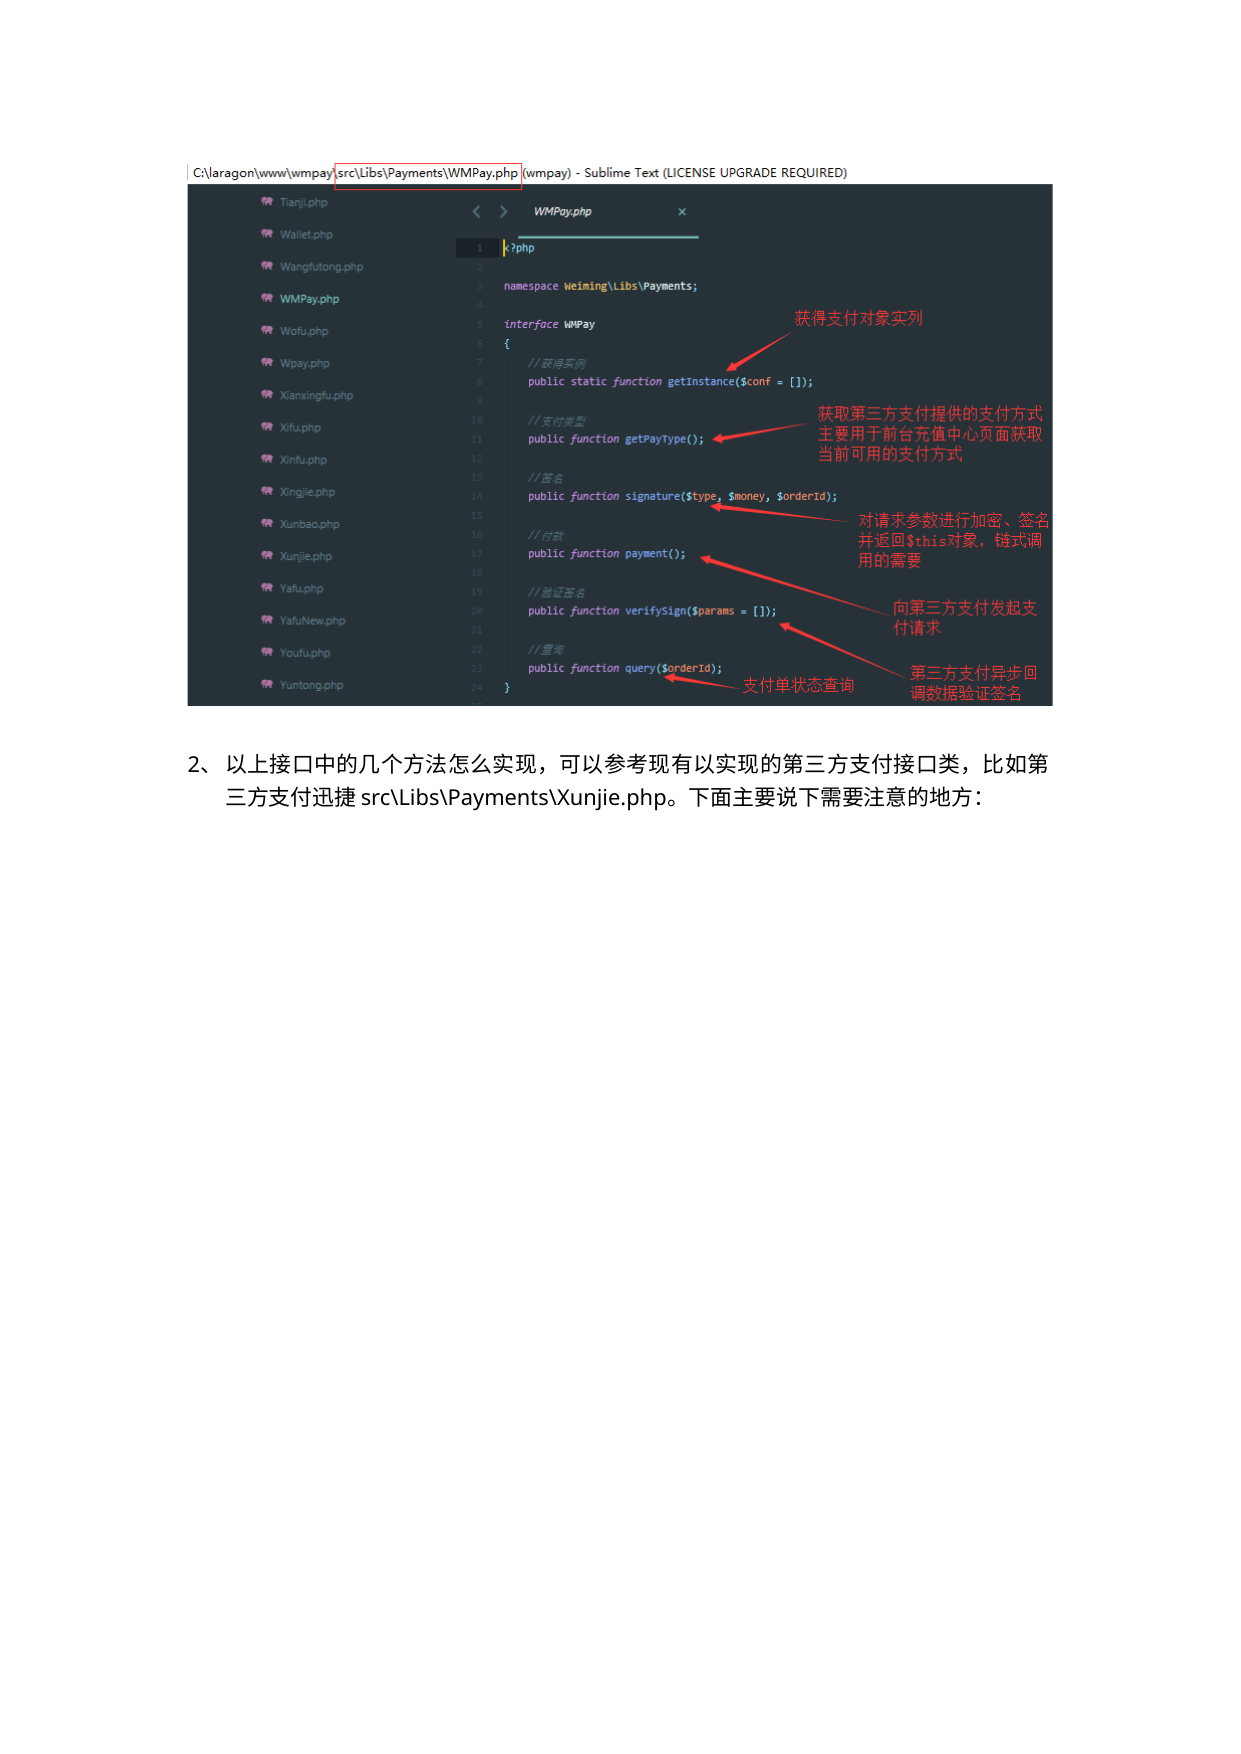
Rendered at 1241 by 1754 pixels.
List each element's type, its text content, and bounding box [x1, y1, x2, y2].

list 以上接口中的几个方法怎么实现，可以参考现有以实现的第三方支付接口类，比如第三方支付迅捷src\Libs\Payments\Xunjie.php。下面主要说下需要注意的地方： [187, 747, 1053, 812]
picture [187, 162, 1053, 706]
